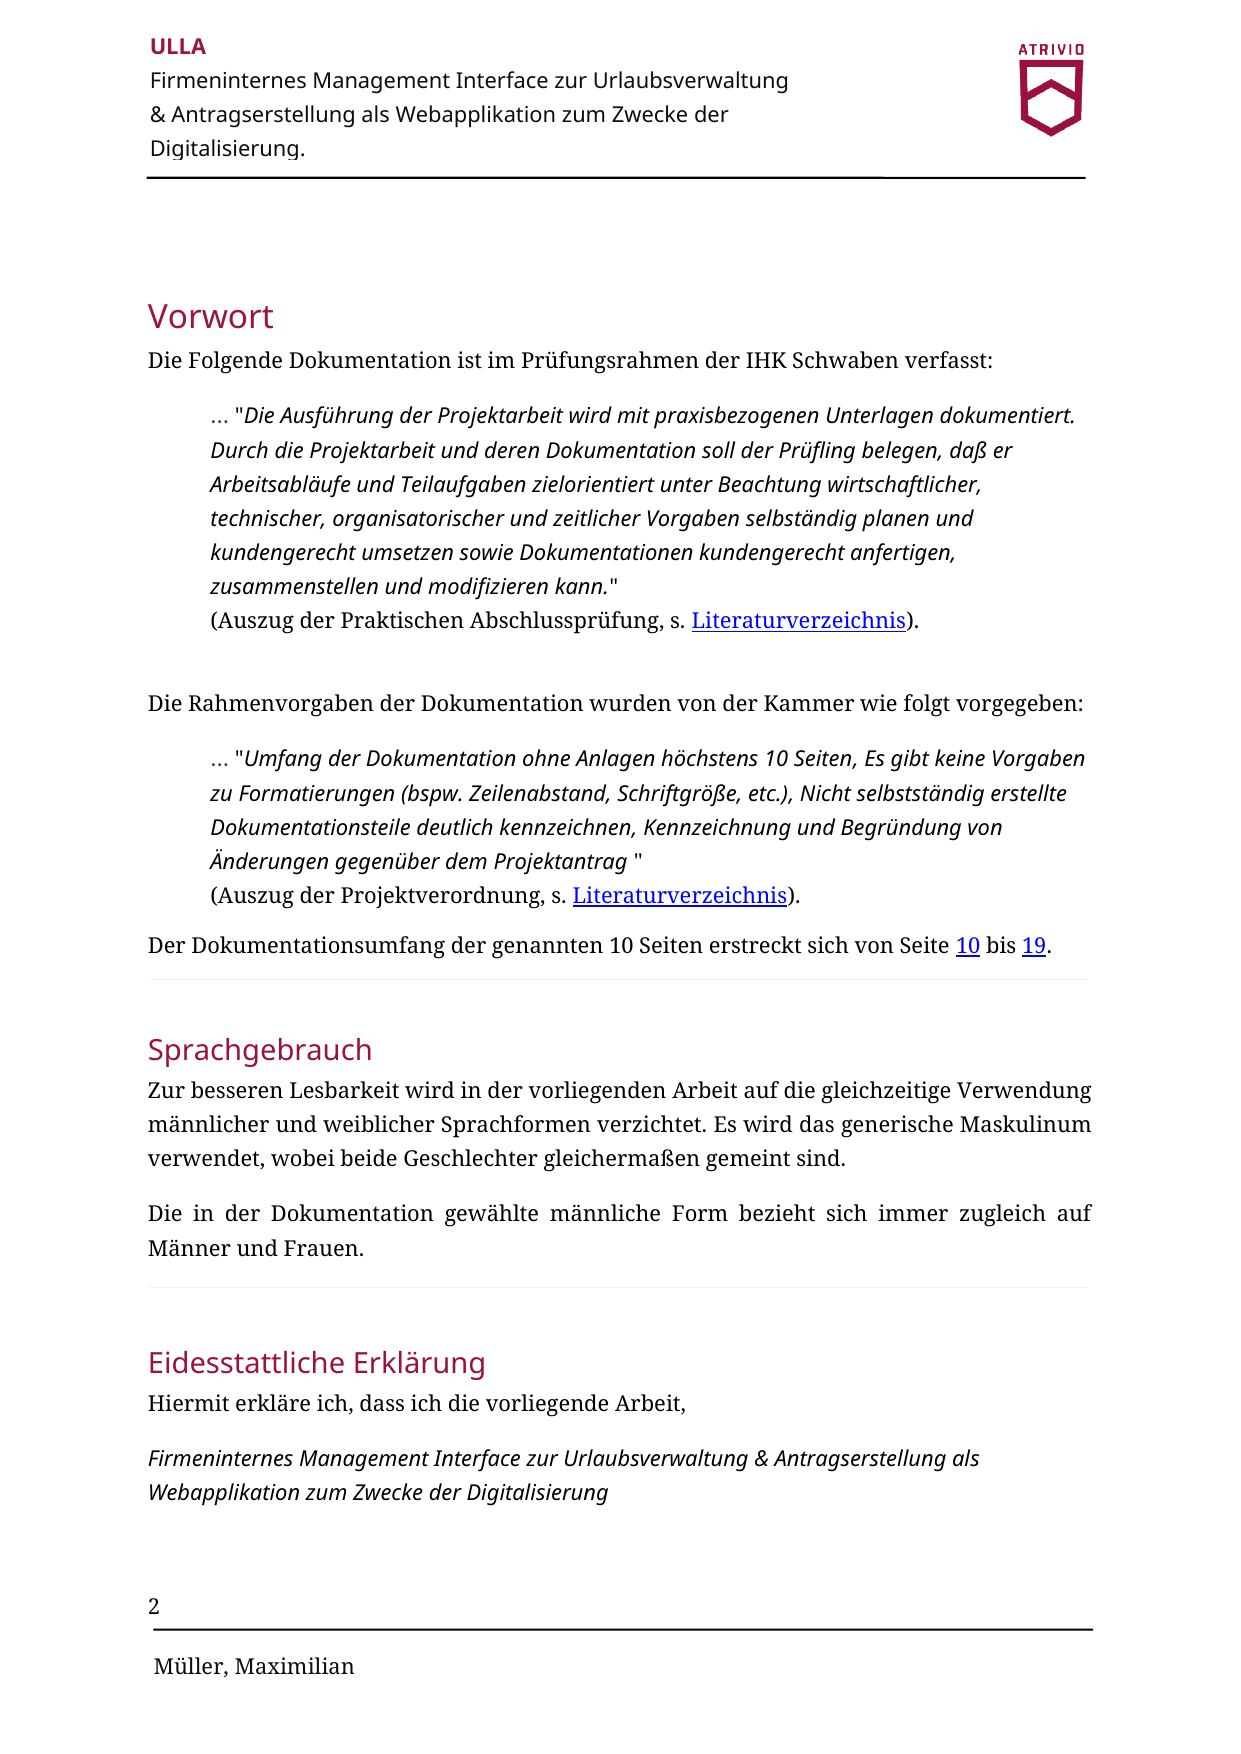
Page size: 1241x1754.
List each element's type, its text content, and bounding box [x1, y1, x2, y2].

text Hiermit erkläre ich, dass ich die vorliegende Arbeit, [148, 1388, 1093, 1418]
text Die in der Dokumentation gewählte männliche Form bezieht sich immer zugleich auf Männer und Frauen. [148, 1198, 1093, 1262]
subtitle Sprachgebrauch [148, 1029, 1093, 1069]
text Firmeninternes Management Interface zur Urlaubsverwaltung & Antragserstellung als Webapplikation zum Zwecke der Digitalisierung [148, 1443, 1093, 1507]
text Die Rahmenvorgaben der Dokumentation wurden von der Kammer wie folgt vorgegeben: [148, 688, 1093, 718]
text Der Dokumentationsumfang der genannten 10 Seiten erstreckt sich von Seite 10 bis 19. [148, 930, 1093, 959]
text … "Die Ausführung der Projektarbeit wird mit praxisbezogenen Unterlagen dokumentiert. Durch die Projektarbeit und deren Dokumentation soll der Prüfling belegen, daß er Arbeitsabläufe und Teilaufgaben zielorientiert unter Beachtung wirtschaftlicher, technischer, organisatorischer und zeitlicher Vorgaben selbständig planen und kundengerecht umsetzen sowie Dokumentationen kundengerecht anfertigen, zusammenstellen und modifizieren kann." (Auszug der Praktischen Abschlussprüfung, s. Literaturverzeichnis). [210, 401, 1093, 635]
picture [1008, 33, 1094, 147]
text … "Umfang der Dokumentation ohne Anlagen höchstens 10 Seiten, Es gibt keine Vorgaben zu Formatierungen (bspw. Zeilenabstand, Schriftgröße, etc.), Nicht selbstständig erstellte Dokumentationsteile deutlich kennzeichnen, Kennzeichnung und Begründung von Änderungen gegenüber dem Projektantrag " (Auszug der Projektverordnung, s. Literaturverzeichnis). [210, 743, 1093, 910]
text Zur besseren Lesbarkeit wird in der vorliegenden Arbeit auf die gleichzeitige Verwendung männlicher und weiblicher Sprachformen verzichtet. Es wird das generische Maskulinum verwendet, wobei beide Geschlechter gleichermaßen gemeint sind. [148, 1075, 1093, 1173]
subtitle Vorwort [148, 293, 1093, 339]
subtitle Eidesstattliche Erklärung [148, 1342, 1093, 1382]
text Die Folgende Dokumentation ist im Prüfungsrahmen der IHK Schwaben verfasst: [148, 346, 1093, 375]
